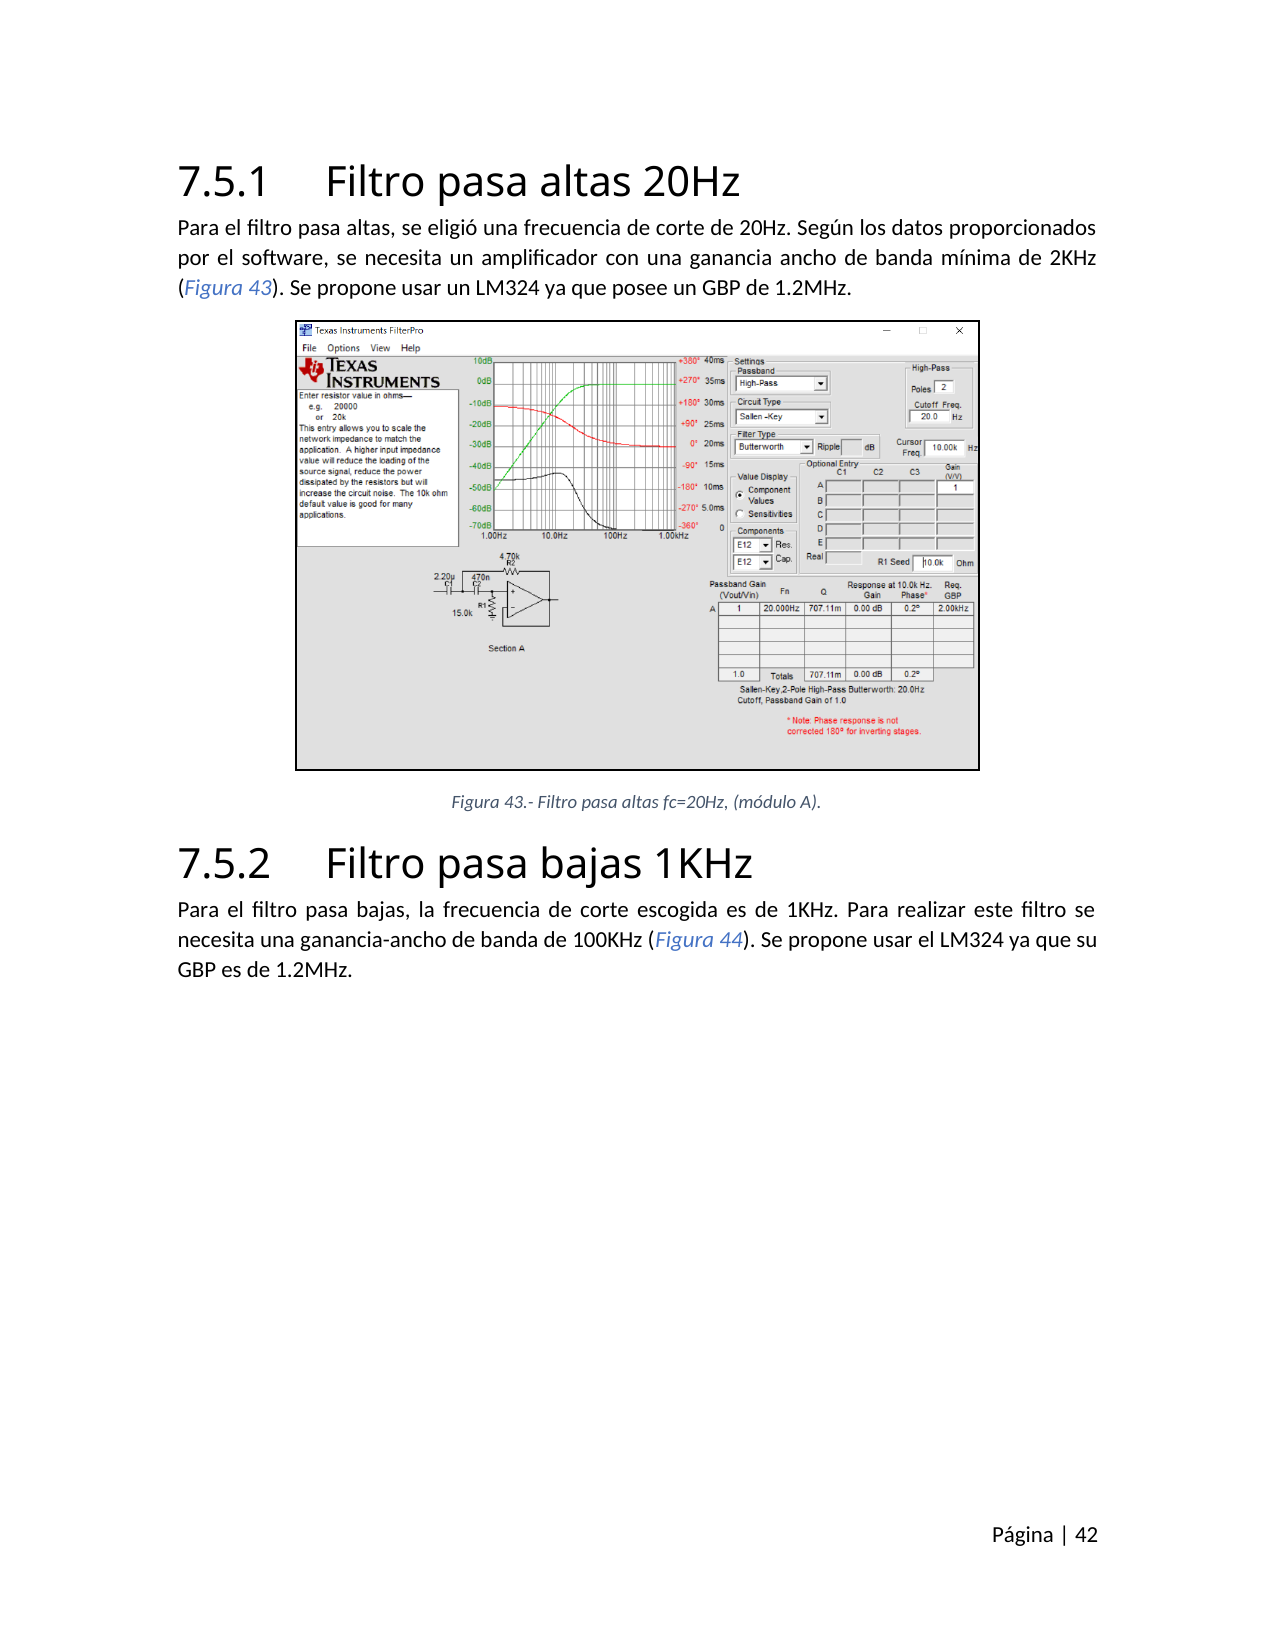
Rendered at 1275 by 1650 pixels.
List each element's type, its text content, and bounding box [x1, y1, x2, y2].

text Para el filtro pasa bajas, la frecuencia de corte escogida es de 1KHz. Para realizar este filtro se necesita una ganancia-ancho de banda de 100KHz (Figura 46). Se propone usar el LM324 ya que su GBP es de 1.2MHz. [177, 895, 1098, 983]
picture [297, 322, 978, 769]
subtitle Filtro pasa bajas 1KHz [177, 834, 1098, 890]
text Para el filtro pasa altas, se eligió una frecuencia de corte de 20Hz. Según los datos proporcionados por el software, se necesita un amplificador con una ganancia ancho de banda mínima de 2KHz (Figura 45). Se propone usar un LM324 ya que posee un GBP de 1.2MHz. [177, 213, 1098, 301]
subtitle Filtro pasa altas 20Hz [177, 152, 1098, 208]
